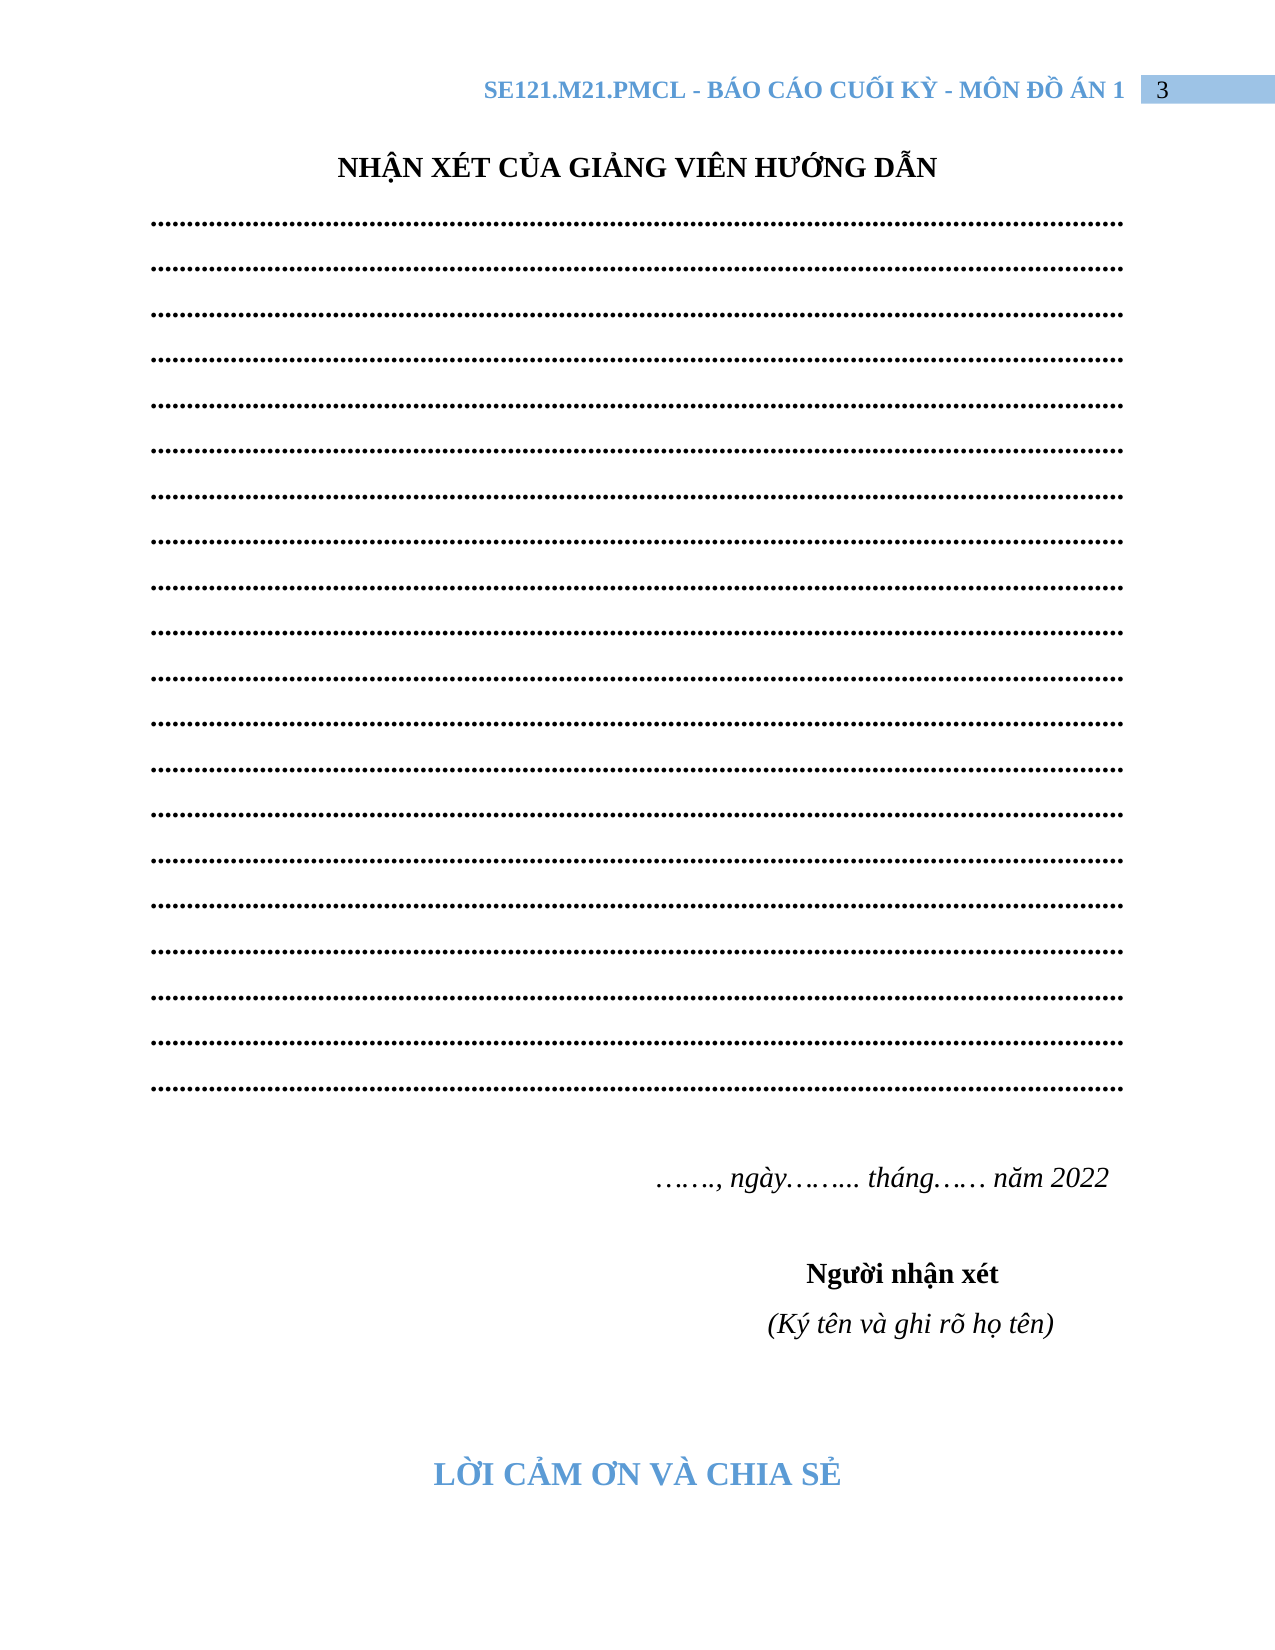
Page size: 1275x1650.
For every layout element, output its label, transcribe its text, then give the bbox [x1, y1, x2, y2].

text Người nhận xét [150, 1256, 1125, 1289]
text (Ký tên và ghi rõ họ tên) [150, 1306, 1125, 1339]
text ……., ngày……... tháng…… năm 2022 [150, 1160, 1125, 1193]
text NHẬN XÉT CỦA GIẢNG VIÊN HƯỚNG DẪN [150, 150, 1125, 183]
subtitle LỜI CẢM ƠN VÀ CHIA SẺ [150, 1454, 1125, 1493]
